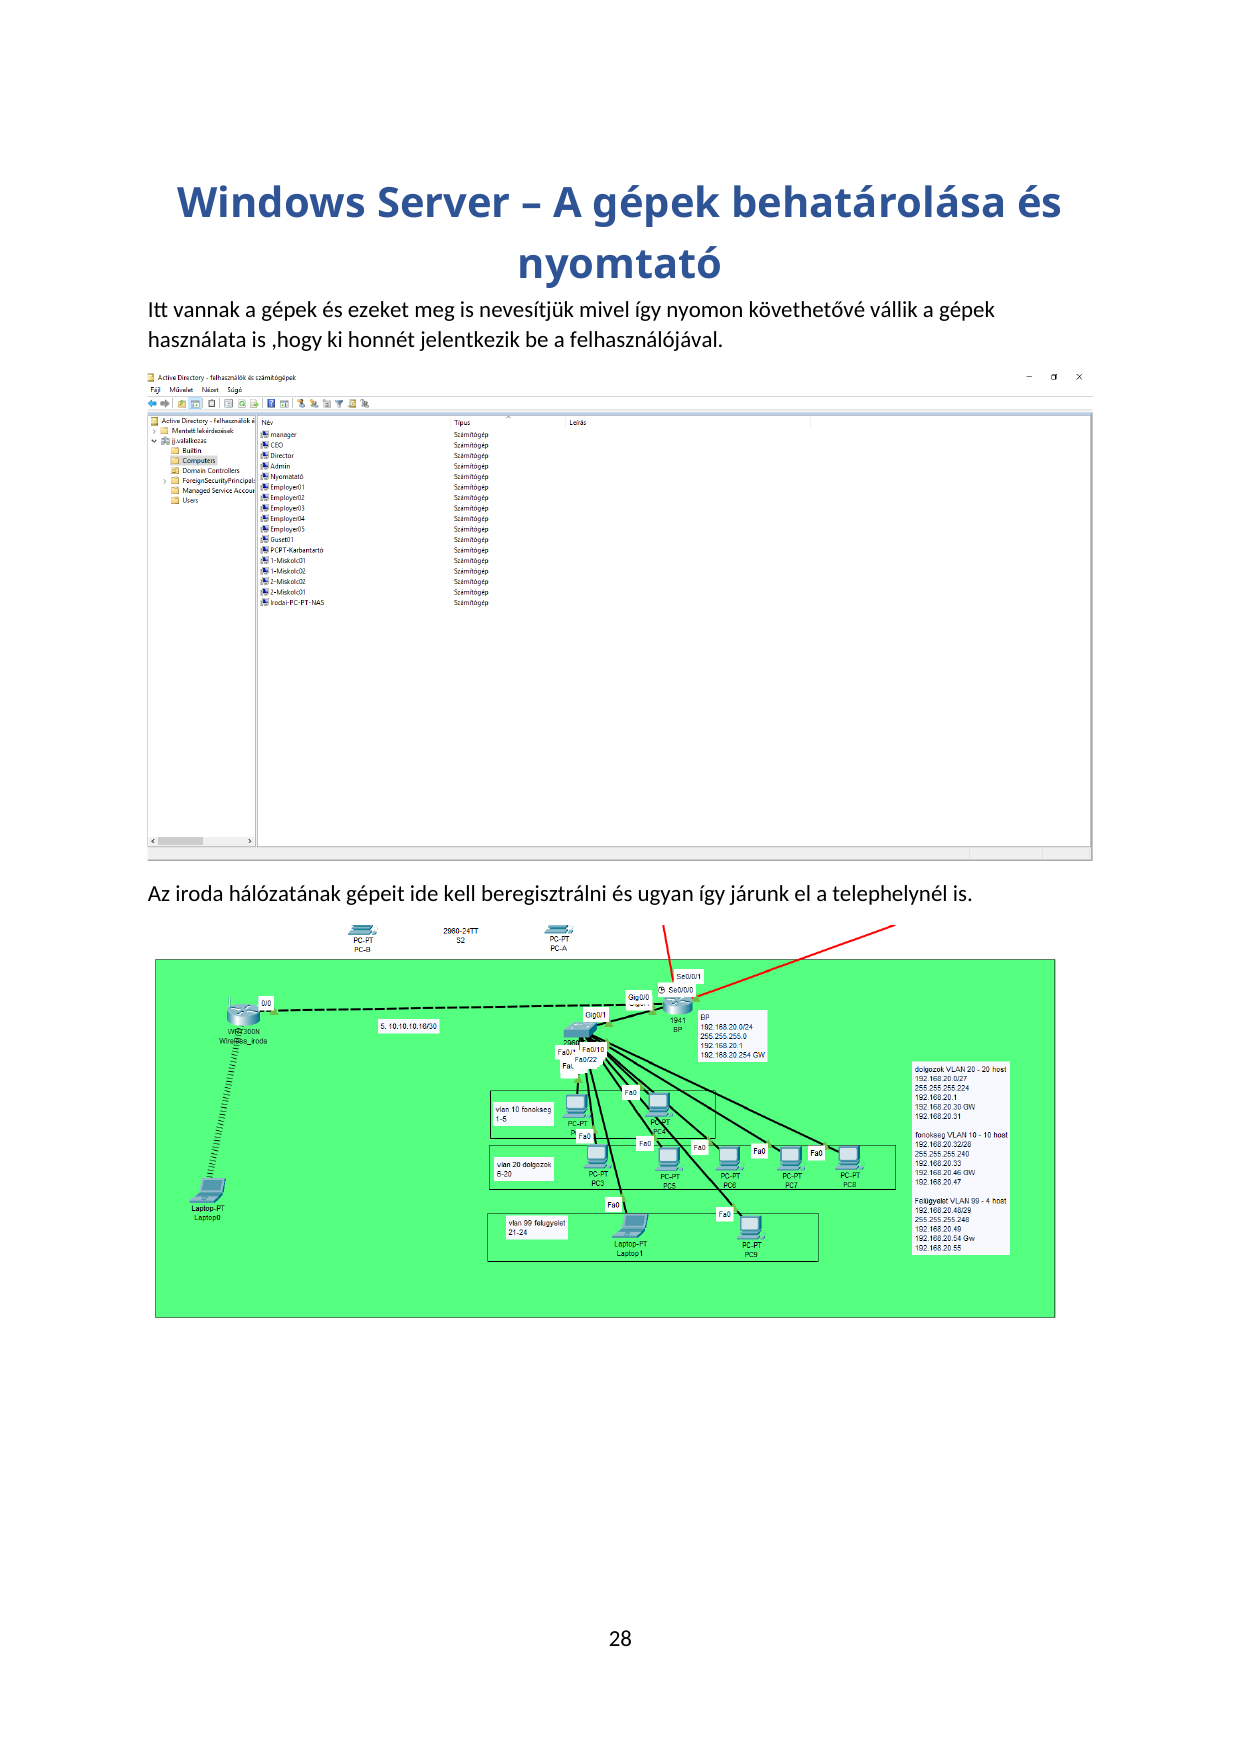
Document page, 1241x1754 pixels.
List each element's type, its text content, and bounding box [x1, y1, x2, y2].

picture [147, 925, 1062, 1336]
text Az iroda hálózatának gépeit ide kell beregisztrálni és ugyan így járunk el a telephelynél is. [148, 879, 1092, 907]
subtitle Windows Server – A gépek behatárolása és nyomtató [148, 173, 1092, 291]
picture [147, 372, 1093, 861]
text Itt vannak a gépek és ezeket meg is nevesítjük mivel így nyomon követhetővé vállik a gépek használata is ,hogy ki honnét jelentkezik be a felhasználójával. [148, 295, 1092, 353]
